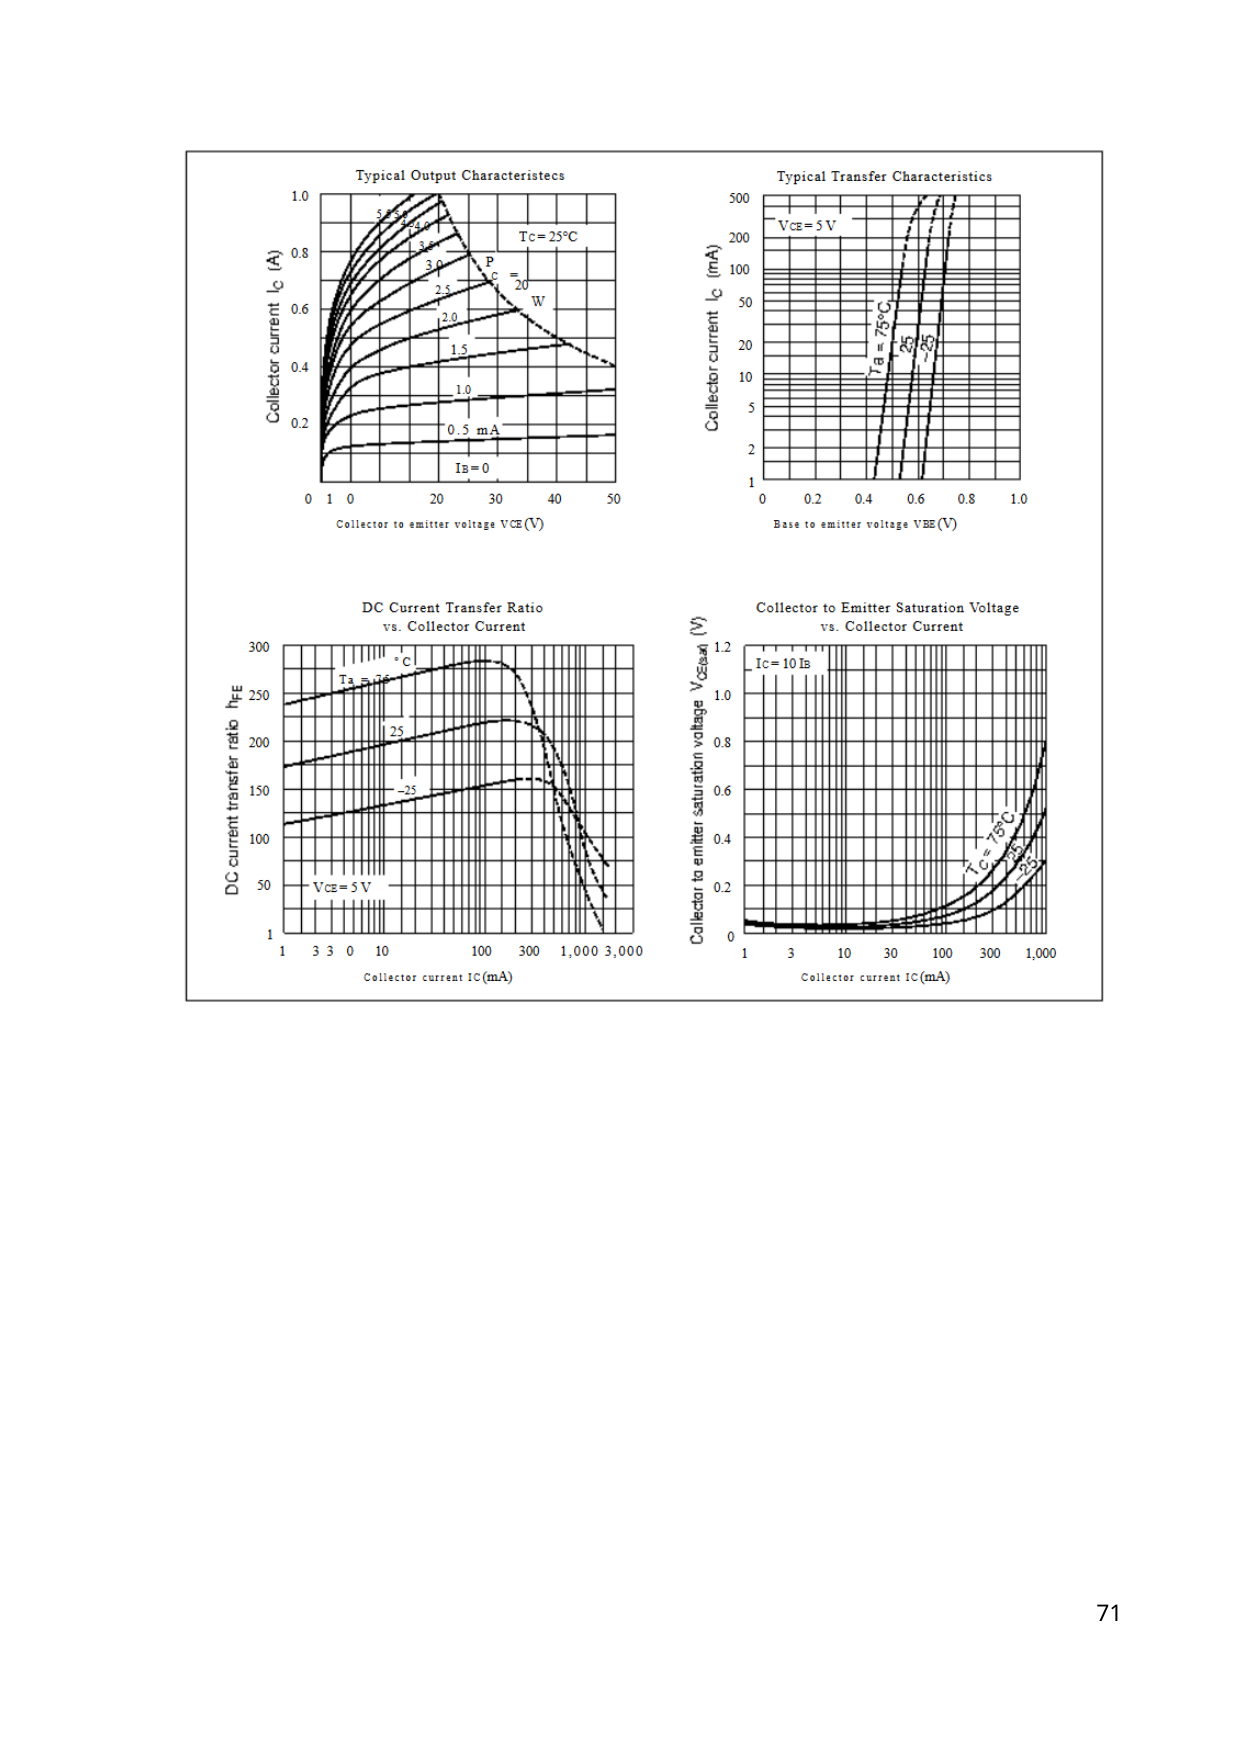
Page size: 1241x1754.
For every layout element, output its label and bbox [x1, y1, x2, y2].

picture [177, 147, 1123, 1037]
